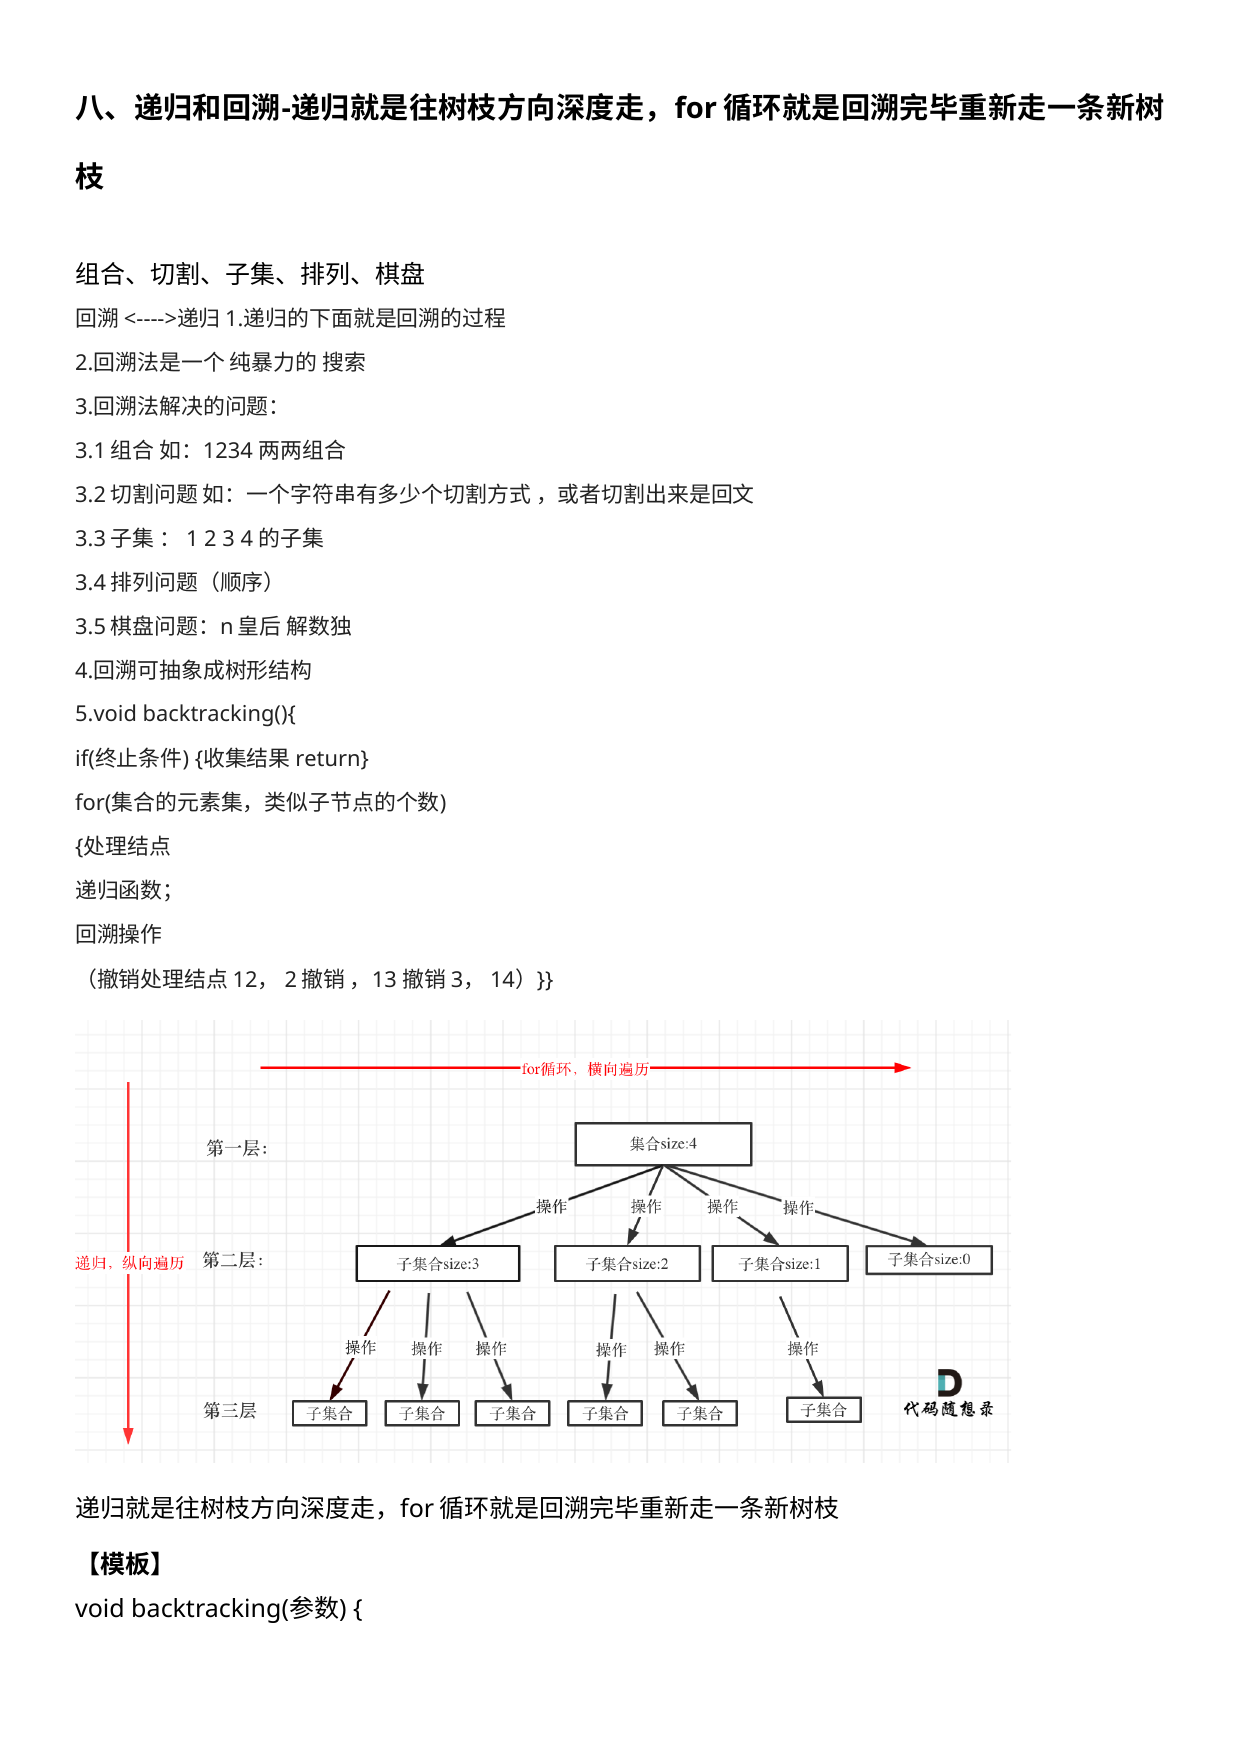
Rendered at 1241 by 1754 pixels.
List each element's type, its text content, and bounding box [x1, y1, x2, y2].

text 组合、切割、子集、排列、棋盘 [75, 250, 1165, 294]
picture [75, 1020, 1012, 1463]
subtitle 【模板】 [75, 1541, 1165, 1585]
text 递归就是往树枝方向深度走，for循环就是回溯完毕重新走一条新树枝 [75, 1484, 1165, 1528]
text void backtracking(参数) { [75, 1585, 1165, 1629]
text 回溯 <---->递归1.递归的下面就是回溯的过程 2.回溯法是一个 纯暴力的 搜索 3.回溯法解决的问题： 3.1组合 如：1234 两两组合 3.2切割问题 如：一个字符串有多少个切割方式 ，或者切割出来是回文 3.3子集 ： 1 2 3 4 的子集 3.4排列问题（顺序） 3.5棋盘问题：n皇后 解数独 4.回溯可抽象成树形结构 5.void backtracking(){ if(终止条件) {收集结果 return} for(集合的元素集，类似子节点的个数) {处理结点 递归函数； 回溯操作 （撤销处理结点12， 2撤销 ，13 撤销3， 14）}} [75, 294, 1165, 999]
subtitle 八、递归和回溯-递归就是往树枝方向深度走，for循环就是回溯完毕重新走一条新树枝 [75, 84, 1165, 197]
